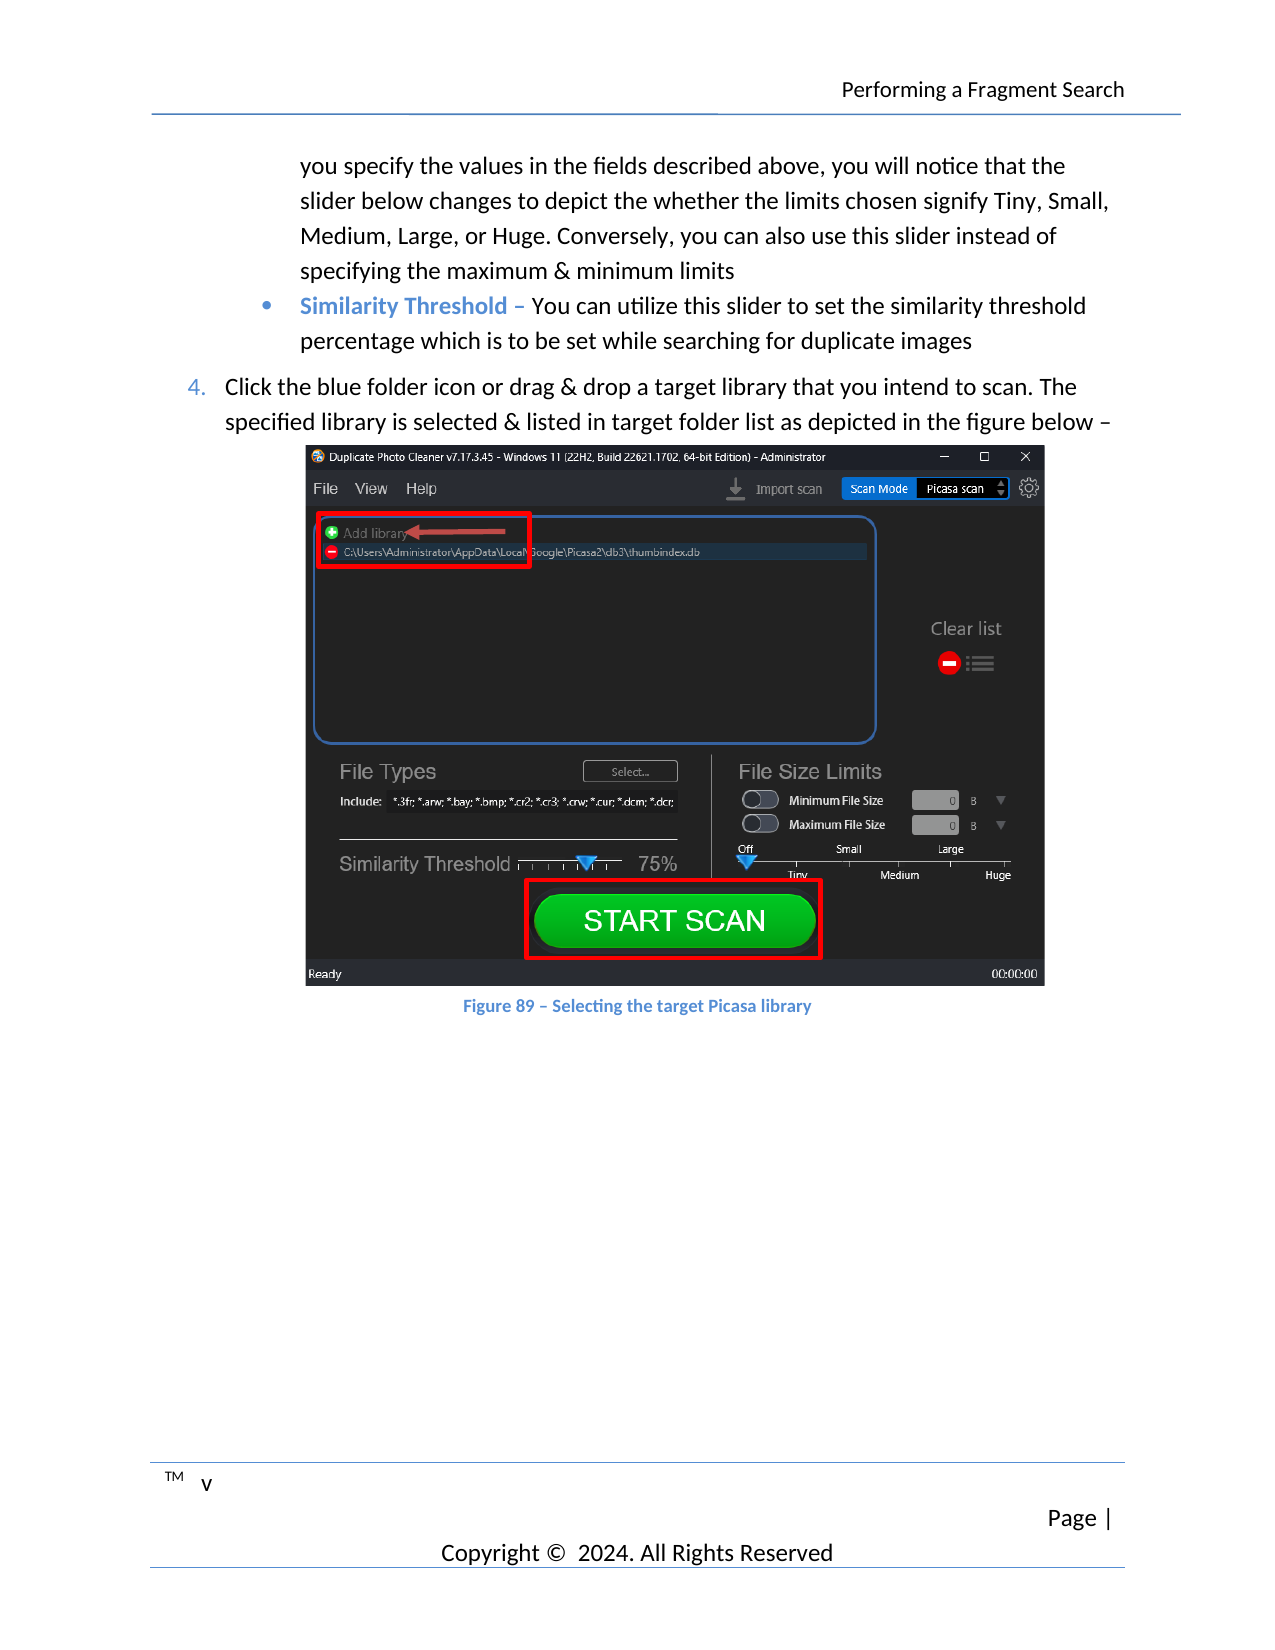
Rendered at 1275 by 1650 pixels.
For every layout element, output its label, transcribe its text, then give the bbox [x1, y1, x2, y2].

list Similarity Threshold – You can utilize this slider to set the similarity threshold percentage which is to be set while searching for duplicate images [262, 290, 1125, 356]
picture [305, 445, 1045, 986]
text Figure 89 – Selecting the target Picasa library [150, 994, 1125, 1017]
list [262, 150, 1125, 286]
list Click the blue folder icon or drag & drop a target library that you intend to scan. The specified library is selected & listed in target folder list as depicted in the figure below – [187, 371, 1125, 437]
